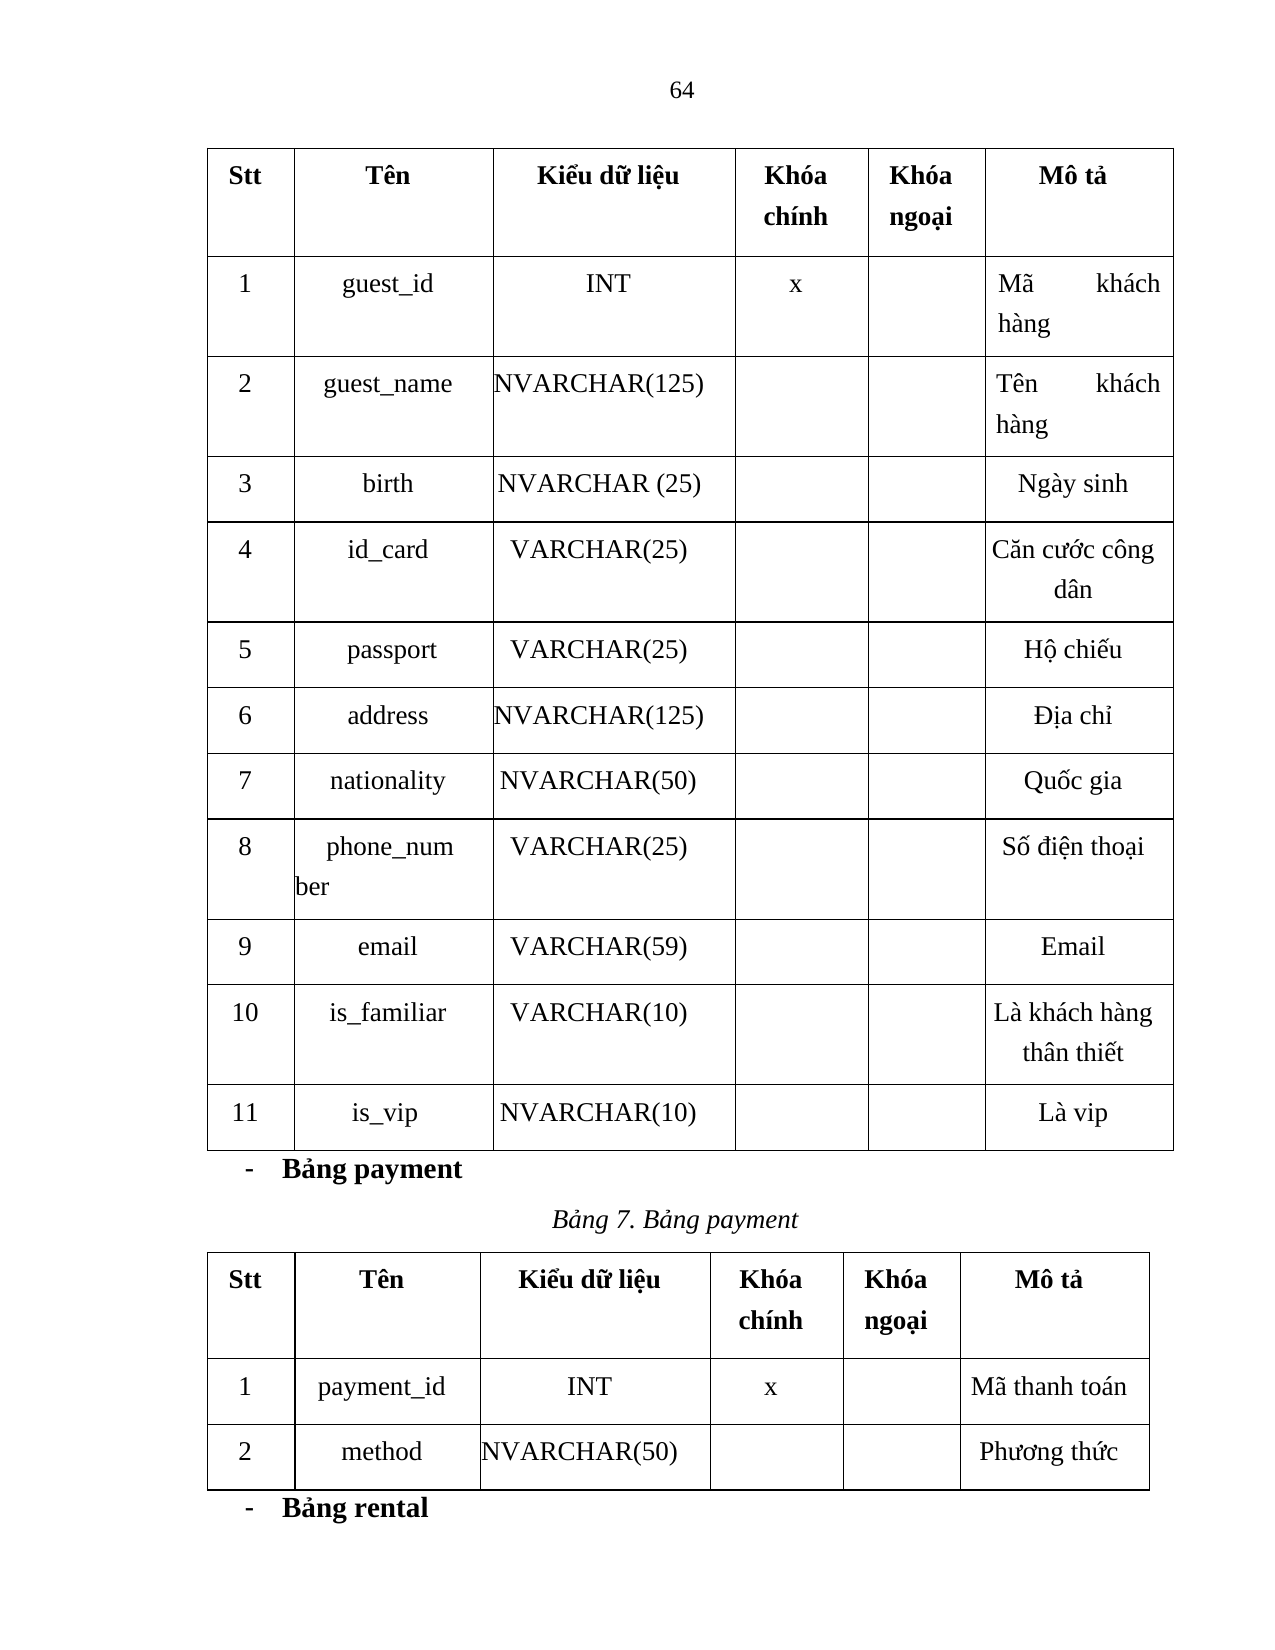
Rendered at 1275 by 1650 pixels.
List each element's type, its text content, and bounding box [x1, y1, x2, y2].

table_cell 1 [208, 257, 294, 356]
table_cell method [296, 1425, 480, 1489]
table_cell guest_name [295, 357, 493, 456]
table_cell [869, 623, 985, 687]
table_cell Là khách hàng thân thiết [986, 985, 1173, 1084]
table_cell [711, 1425, 843, 1489]
table_cell 11 [208, 1085, 294, 1150]
table_cell Hộ chiếu [986, 623, 1173, 687]
table_cell [736, 1085, 868, 1150]
table_cell [736, 688, 868, 753]
table_cell VARCHAR(25) [494, 523, 735, 621]
table_cell [869, 1085, 985, 1150]
table_cell Mã khách hàng [986, 257, 1173, 356]
table_cell Địa chỉ [986, 688, 1173, 753]
table_cell [736, 357, 868, 456]
table_cell 10 [208, 985, 294, 1084]
table_cell 5 [208, 623, 294, 687]
table_header Stt [208, 1253, 294, 1358]
table_cell Số điện thoại [986, 820, 1173, 918]
table_cell Tên khách hàng [986, 357, 1173, 456]
text Bảng 7. Bảng payment [209, 1203, 801, 1234]
table_cell Phương thức [961, 1425, 1149, 1489]
table_cell passport [295, 623, 493, 687]
table_cell [736, 623, 868, 687]
table_cell Mã thanh toán [961, 1359, 1149, 1424]
table_cell Quốc gia [986, 754, 1173, 818]
table_cell Là vip [986, 1085, 1173, 1150]
table_cell [869, 754, 985, 818]
table_cell 7 [208, 754, 294, 818]
table_cell [736, 985, 868, 1084]
table_cell address [295, 688, 493, 753]
table_cell phone_num ber [295, 820, 493, 918]
table_header Khóa chính [736, 149, 868, 256]
table_cell INT [481, 1359, 710, 1424]
table_cell [736, 457, 868, 521]
table_cell 9 [208, 920, 294, 984]
table_header Kiểu dữ liệu [481, 1253, 710, 1358]
table_cell NVARCHAR(125) [494, 688, 735, 753]
table_cell 2 [208, 357, 294, 456]
table_cell [869, 523, 985, 621]
table_cell [869, 985, 985, 1084]
list Bảng payment [244, 1151, 1157, 1185]
table_cell [869, 688, 985, 753]
table_cell 1 [208, 1359, 294, 1424]
table_cell Căn cước công dân [986, 523, 1173, 621]
table_cell NVARCHAR(10) [494, 1085, 735, 1150]
table_cell x [736, 257, 868, 356]
table_cell email [295, 920, 493, 984]
table_header Mô tả [986, 149, 1173, 256]
table_cell payment_id [296, 1359, 480, 1424]
table_cell birth [295, 457, 493, 521]
table_header Kiểu dữ liệu [494, 149, 735, 256]
table_cell [736, 820, 868, 918]
table_cell [869, 920, 985, 984]
table_cell 3 [208, 457, 294, 521]
table_cell [869, 820, 985, 918]
table_cell VARCHAR(59) [494, 920, 735, 984]
table_cell x [711, 1359, 843, 1424]
table_cell INT [494, 257, 735, 356]
table_cell VARCHAR(10) [494, 985, 735, 1084]
table_cell [844, 1359, 960, 1424]
table_cell [844, 1425, 960, 1489]
table_cell [736, 523, 868, 621]
table_cell NVARCHAR(125) [494, 357, 735, 456]
table_cell Ngày sinh [986, 457, 1173, 521]
table_cell 8 [208, 820, 294, 918]
table_header Khóa ngoại [844, 1253, 960, 1358]
table_header Khóa chính [711, 1253, 843, 1358]
table_cell NVARCHAR (25) [494, 457, 735, 521]
table_cell [869, 457, 985, 521]
table_cell nationality [295, 754, 493, 818]
table_header Tên [296, 1253, 480, 1358]
table_cell [736, 754, 868, 818]
table_cell is_vip [295, 1085, 493, 1150]
table_cell is_familiar [295, 985, 493, 1084]
table_cell [736, 920, 868, 984]
table_cell id_card [295, 523, 493, 621]
table_cell 6 [208, 688, 294, 753]
table_cell VARCHAR(25) [494, 820, 735, 918]
table_cell guest_id [295, 257, 493, 356]
table_cell NVARCHAR(50) [481, 1425, 710, 1489]
table_cell 4 [208, 523, 294, 621]
table_header Stt [208, 149, 294, 256]
table_cell NVARCHAR(50) [494, 754, 735, 818]
table_cell VARCHAR(25) [494, 623, 735, 687]
table_header Mô tả [961, 1253, 1149, 1358]
table_cell Email [986, 920, 1173, 984]
table_cell [869, 357, 985, 456]
table_cell [869, 257, 985, 356]
table_header Tên [295, 149, 493, 256]
table_cell 2 [208, 1425, 294, 1489]
table_header Khóa ngoại [869, 149, 985, 256]
list Bảng rental [244, 1491, 1157, 1524]
